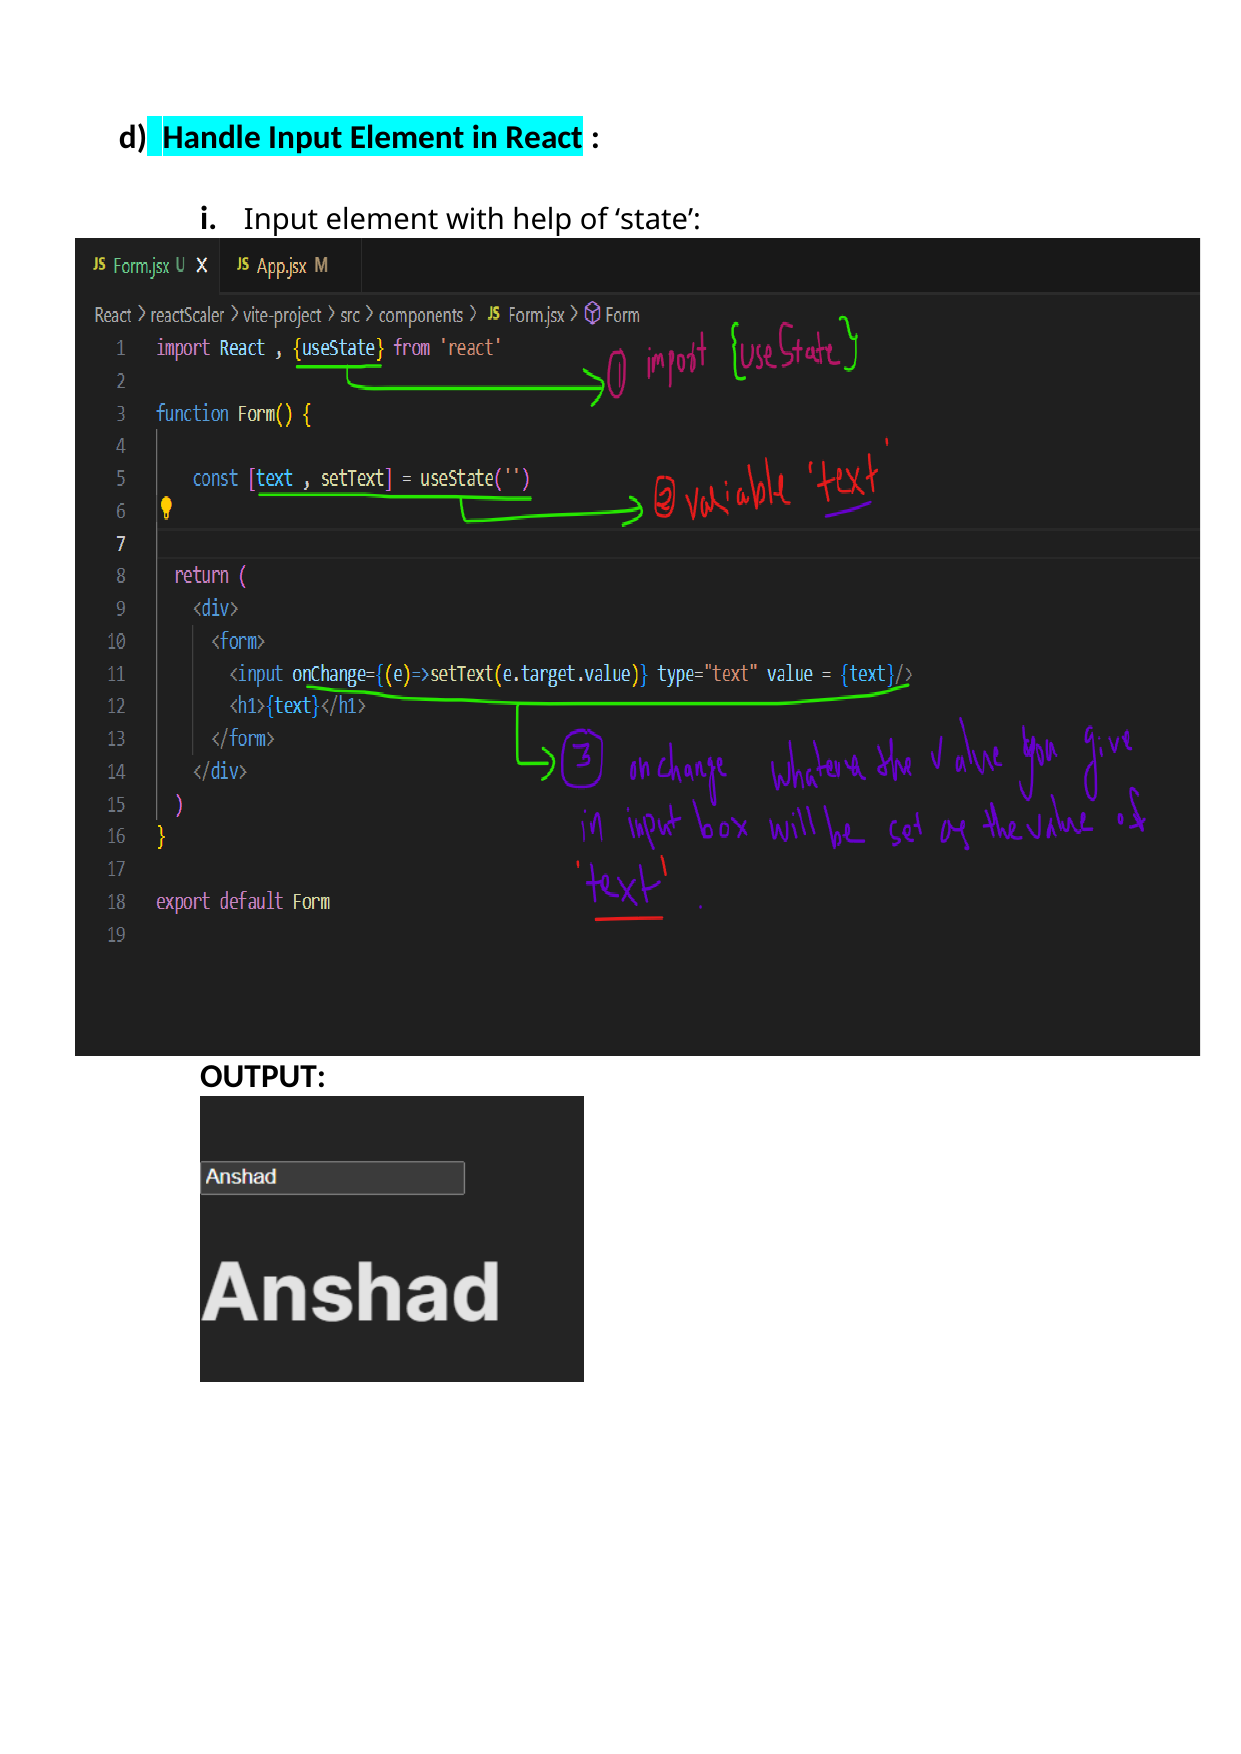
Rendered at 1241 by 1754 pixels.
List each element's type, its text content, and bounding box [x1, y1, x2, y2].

list OUTPUT: [200, 1056, 1165, 1096]
picture [200, 1096, 584, 1382]
list Input element with help of ‘state’: [200, 197, 1165, 238]
picture [75, 238, 1201, 1056]
list Handle Input Element in React : [583, 116, 1165, 156]
